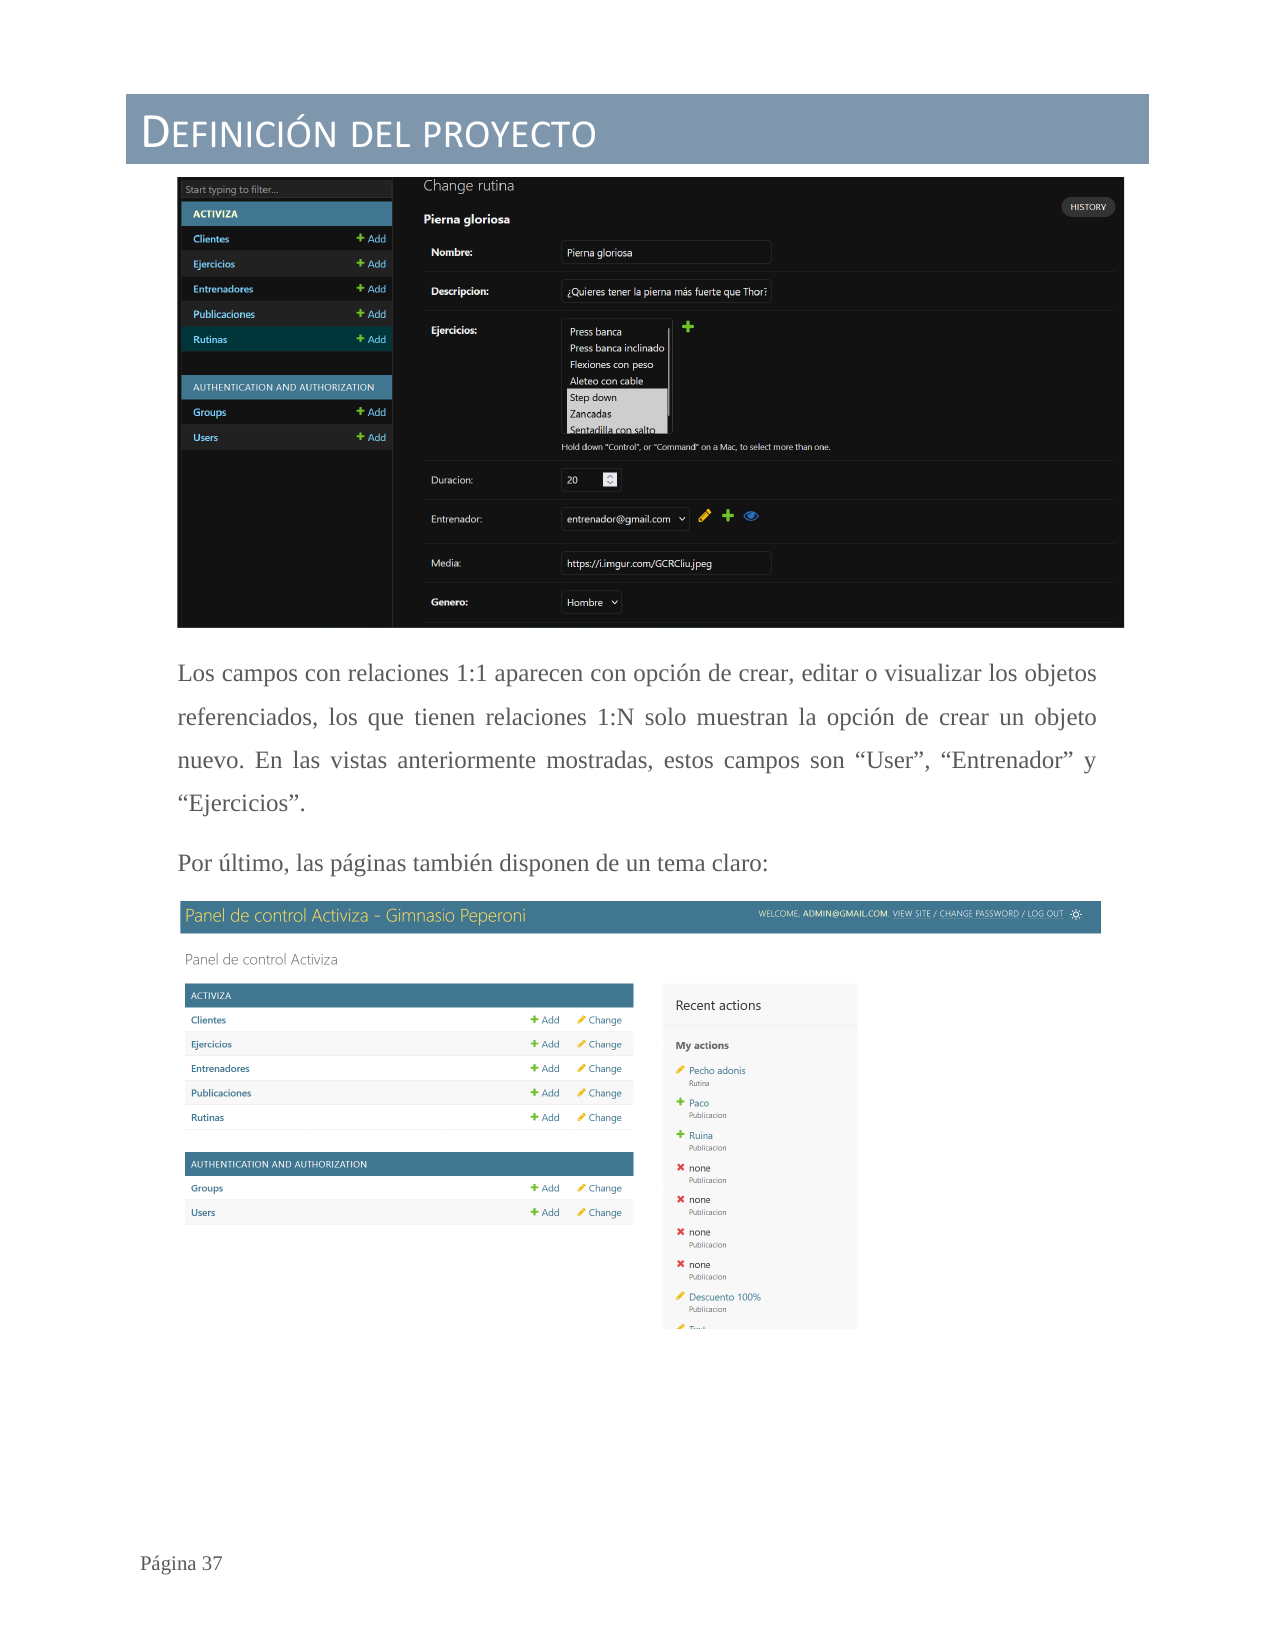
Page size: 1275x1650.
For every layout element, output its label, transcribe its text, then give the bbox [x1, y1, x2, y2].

text Por último, las páginas también disponen de un tema claro: [177, 848, 1098, 876]
picture [177, 177, 1125, 628]
picture [180, 901, 1101, 1329]
text Los campos con relaciones 1:1 aparecen con opción de crear, editar o visualizar los objetos referenciados, los que tienen relaciones 1:N solo muestran la opción de crear un objeto nuevo. En las vistas anteriormente mostradas, estos campos son “User”, “Entrenador” y “Ejercicios”. [177, 658, 1098, 817]
